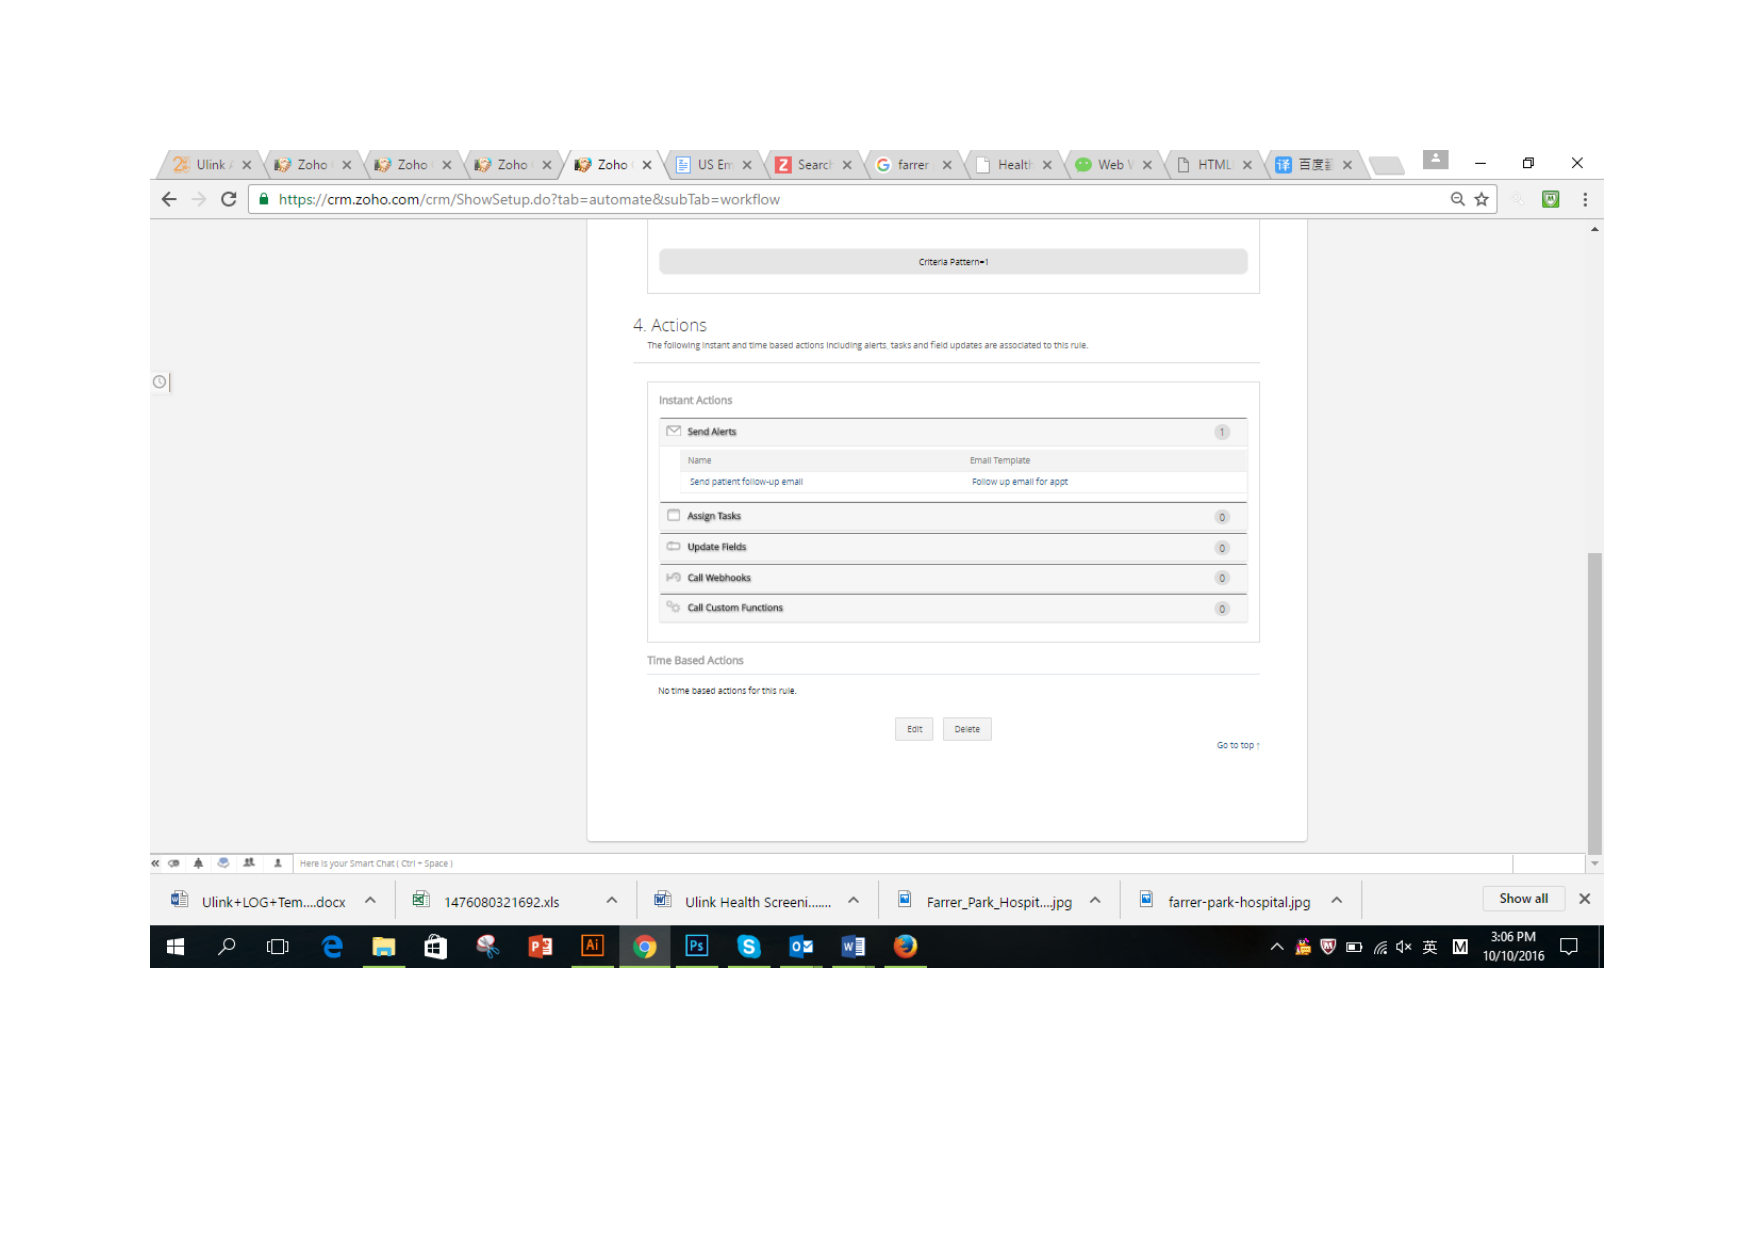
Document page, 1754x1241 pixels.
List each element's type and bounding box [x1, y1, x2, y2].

picture [150, 150, 1604, 968]
